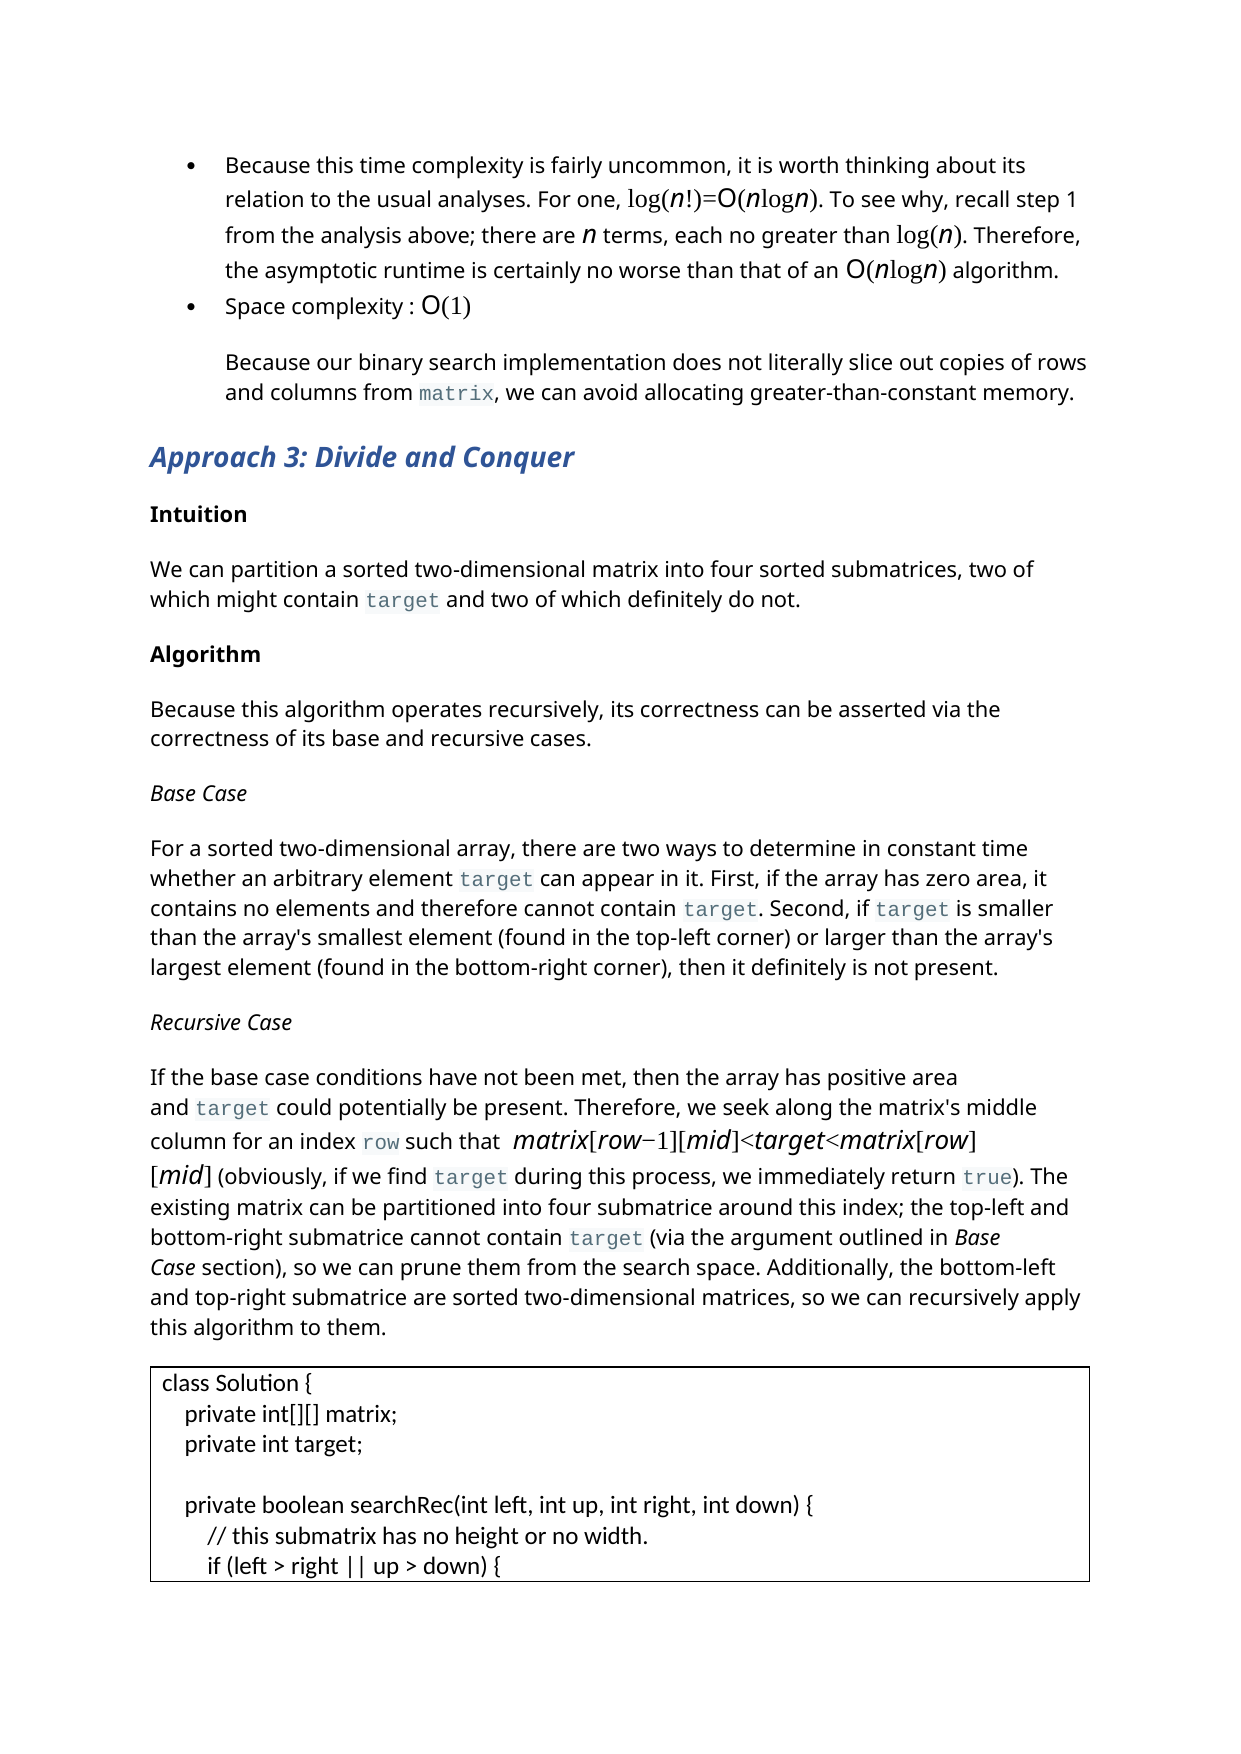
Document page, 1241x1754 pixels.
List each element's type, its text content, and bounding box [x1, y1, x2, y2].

text For a sorted two-dimensional array, there are two ways to determine in constant time whether an arbitrary element target can appear in it. First, if the array has zero area, it contains no elements and therefore cannot contain target. Second, if target is smaller than the array's smallest element (found in the top-left corner) or larger than the array's largest element (found in the bottom-right corner), then it definitely is not present. [150, 833, 1090, 982]
list Space complexity : O(1) [187, 286, 1090, 322]
text Because our binary search implementation does not literally slice out copies of rows and columns from matrix, we can avoid allocating greater-than-constant memory. [225, 347, 1090, 406]
text Intuition [150, 499, 1090, 529]
list Because this time complexity is fairly uncommon, it is worth thinking about its relation to the usual analyses. For one, log(n!)=O(nlogn). To see why, recall step 1 from the analysis above; there are n terms, each no greater than log(n). Therefore, the asymptotic runtime is certainly no worse than that of an O(nlogn) algorithm. [187, 150, 1090, 286]
text Algorithm [150, 639, 1090, 669]
text Because this algorithm operates recursively, its correctness can be asserted via the correctness of its base and recursive cases. [150, 694, 1090, 753]
text If the base case conditions have not been met, then the array has positive area and target could potentially be present. Therefore, we seek along the matrix's middle column for an index row such that matrix[row−1][mid]<target<matrix[row][mid] (obviously, if we find target during this process, we immediately return true). The existing matrix can be partitioned into four submatrice around this index; the top-left and bottom-right submatrice cannot contain target (via the argument outlined in Base Case section), so we can prune them from the search space. Additionally, the bottom-left and top-right submatrice are sorted two-dimensional matrices, so we can recursively apply this algorithm to them. [150, 1062, 1090, 1341]
text Base Case [150, 778, 1090, 808]
text Recursive Case [150, 1007, 1090, 1037]
text We can partition a sorted two-dimensional matrix into four sorted submatrices, two of which might contain target and two of which definitely do not. [150, 554, 1090, 614]
subtitle Approach 3: Divide and Conquer [150, 438, 1090, 476]
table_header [151, 1368, 1089, 1581]
